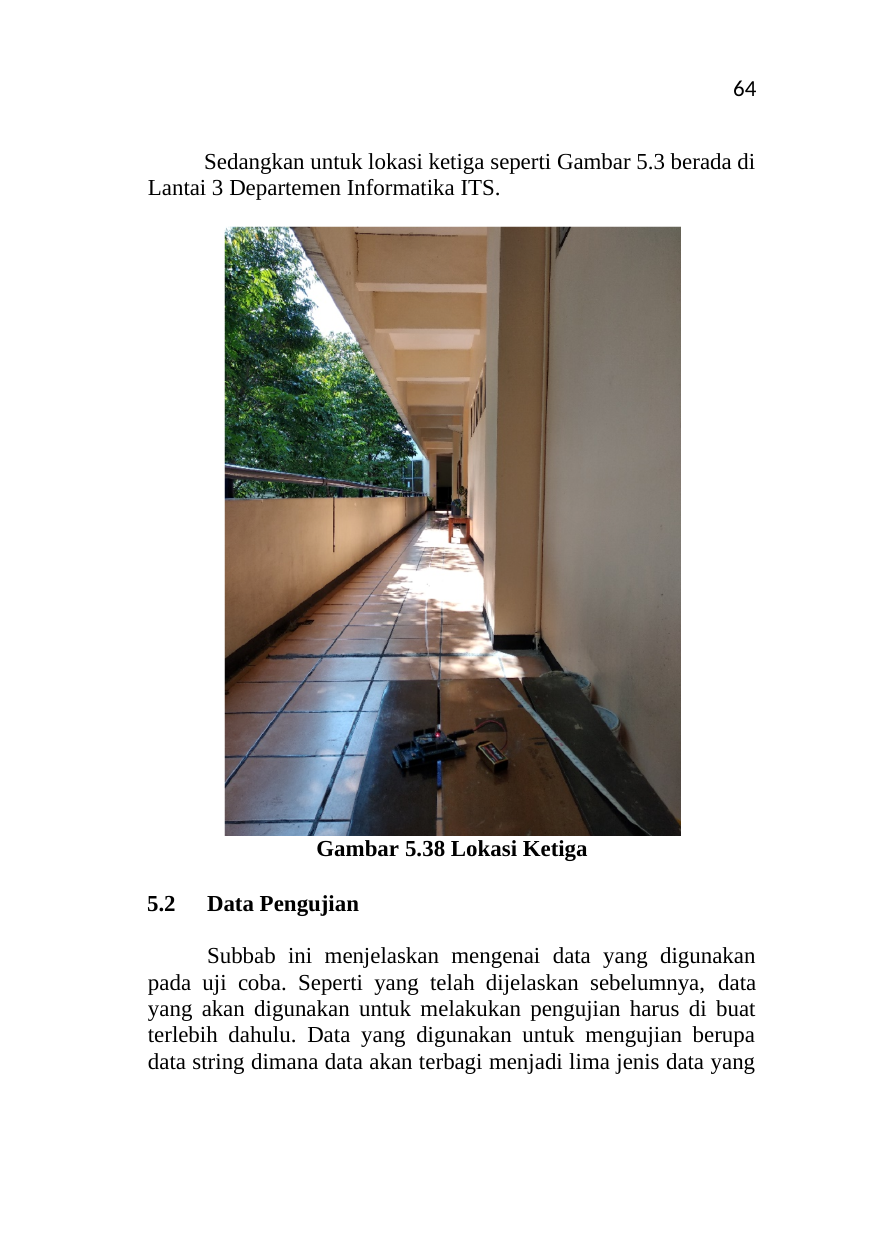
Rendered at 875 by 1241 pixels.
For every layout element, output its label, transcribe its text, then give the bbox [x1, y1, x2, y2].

subtitle Data Pengujian [147, 890, 756, 916]
text Sedangkan untuk lokasi ketiga seperti Gambar 5.3 berada di Lantai 3 Departemen Informatika ITS. [148, 148, 756, 200]
picture [225, 227, 681, 836]
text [148, 942, 756, 1074]
